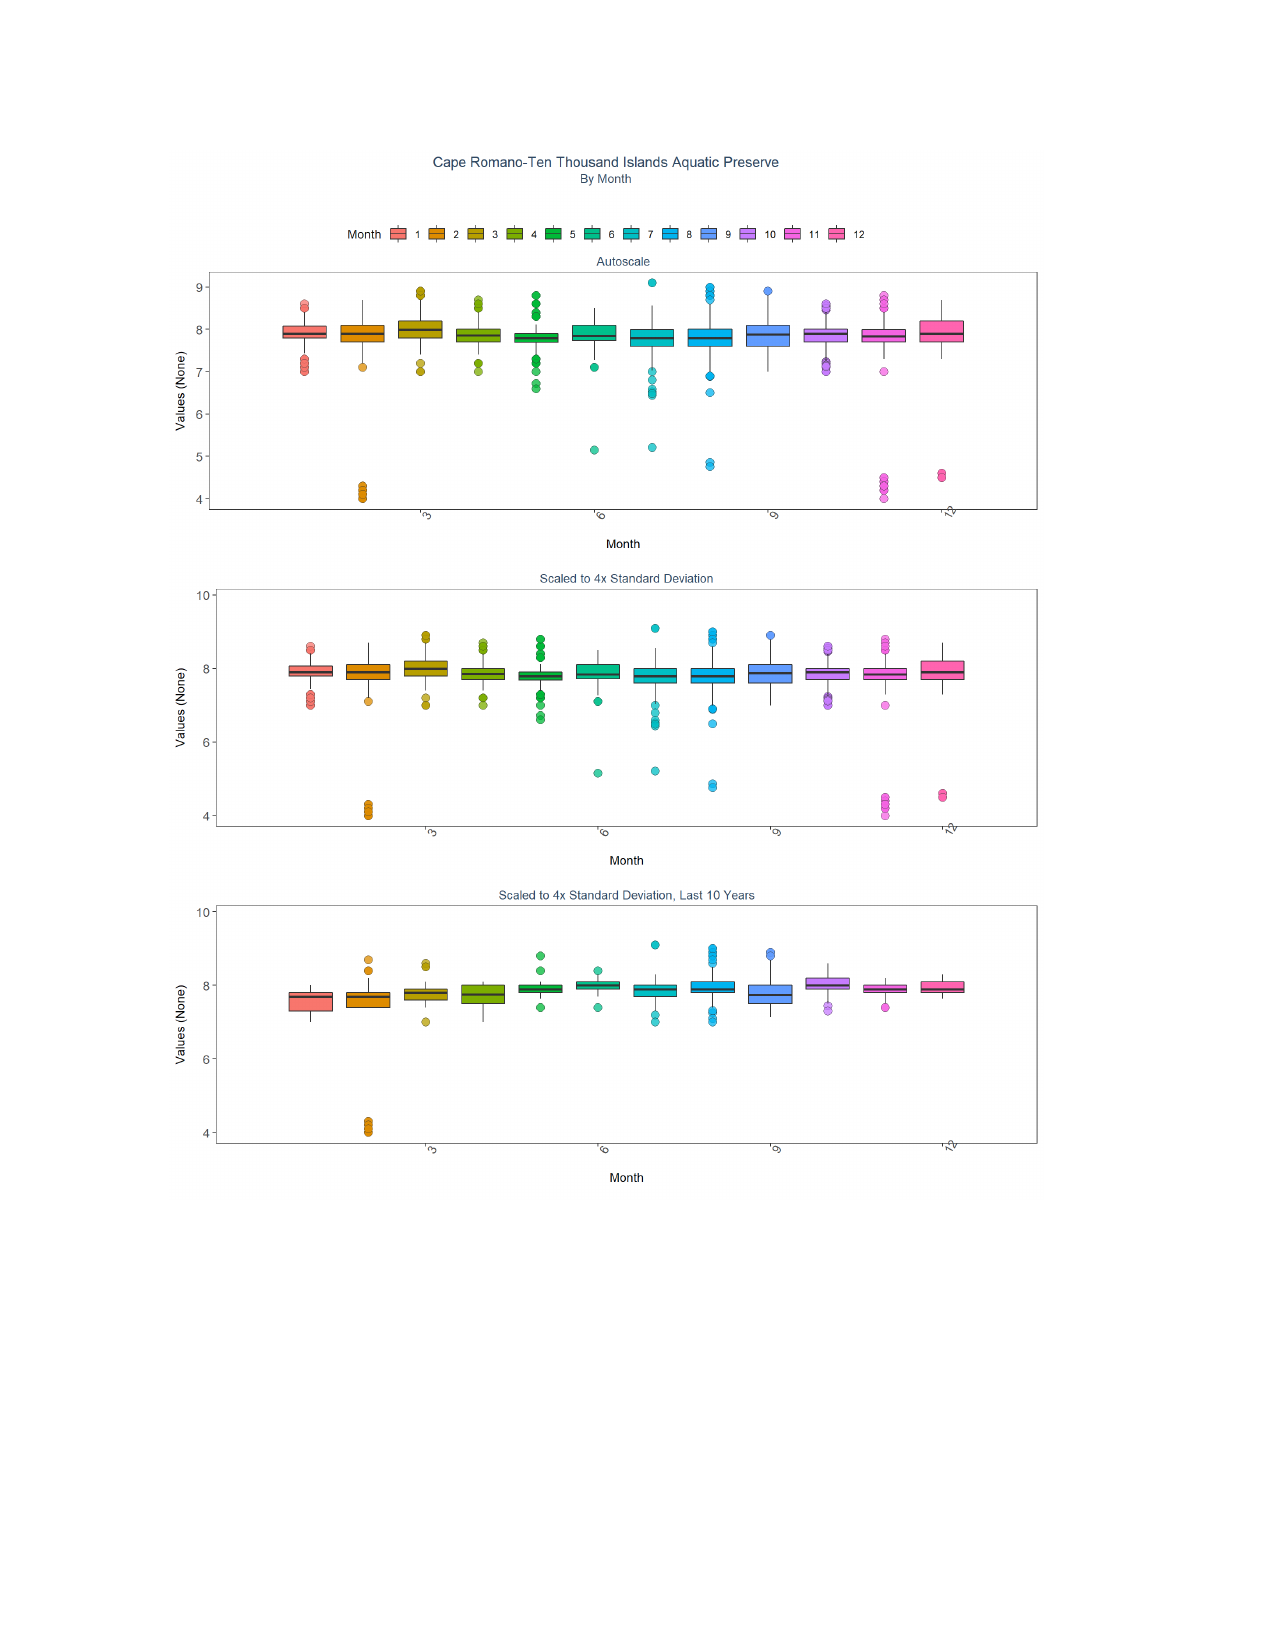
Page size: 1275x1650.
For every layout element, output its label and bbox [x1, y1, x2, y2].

picture [168, 150, 1044, 1200]
